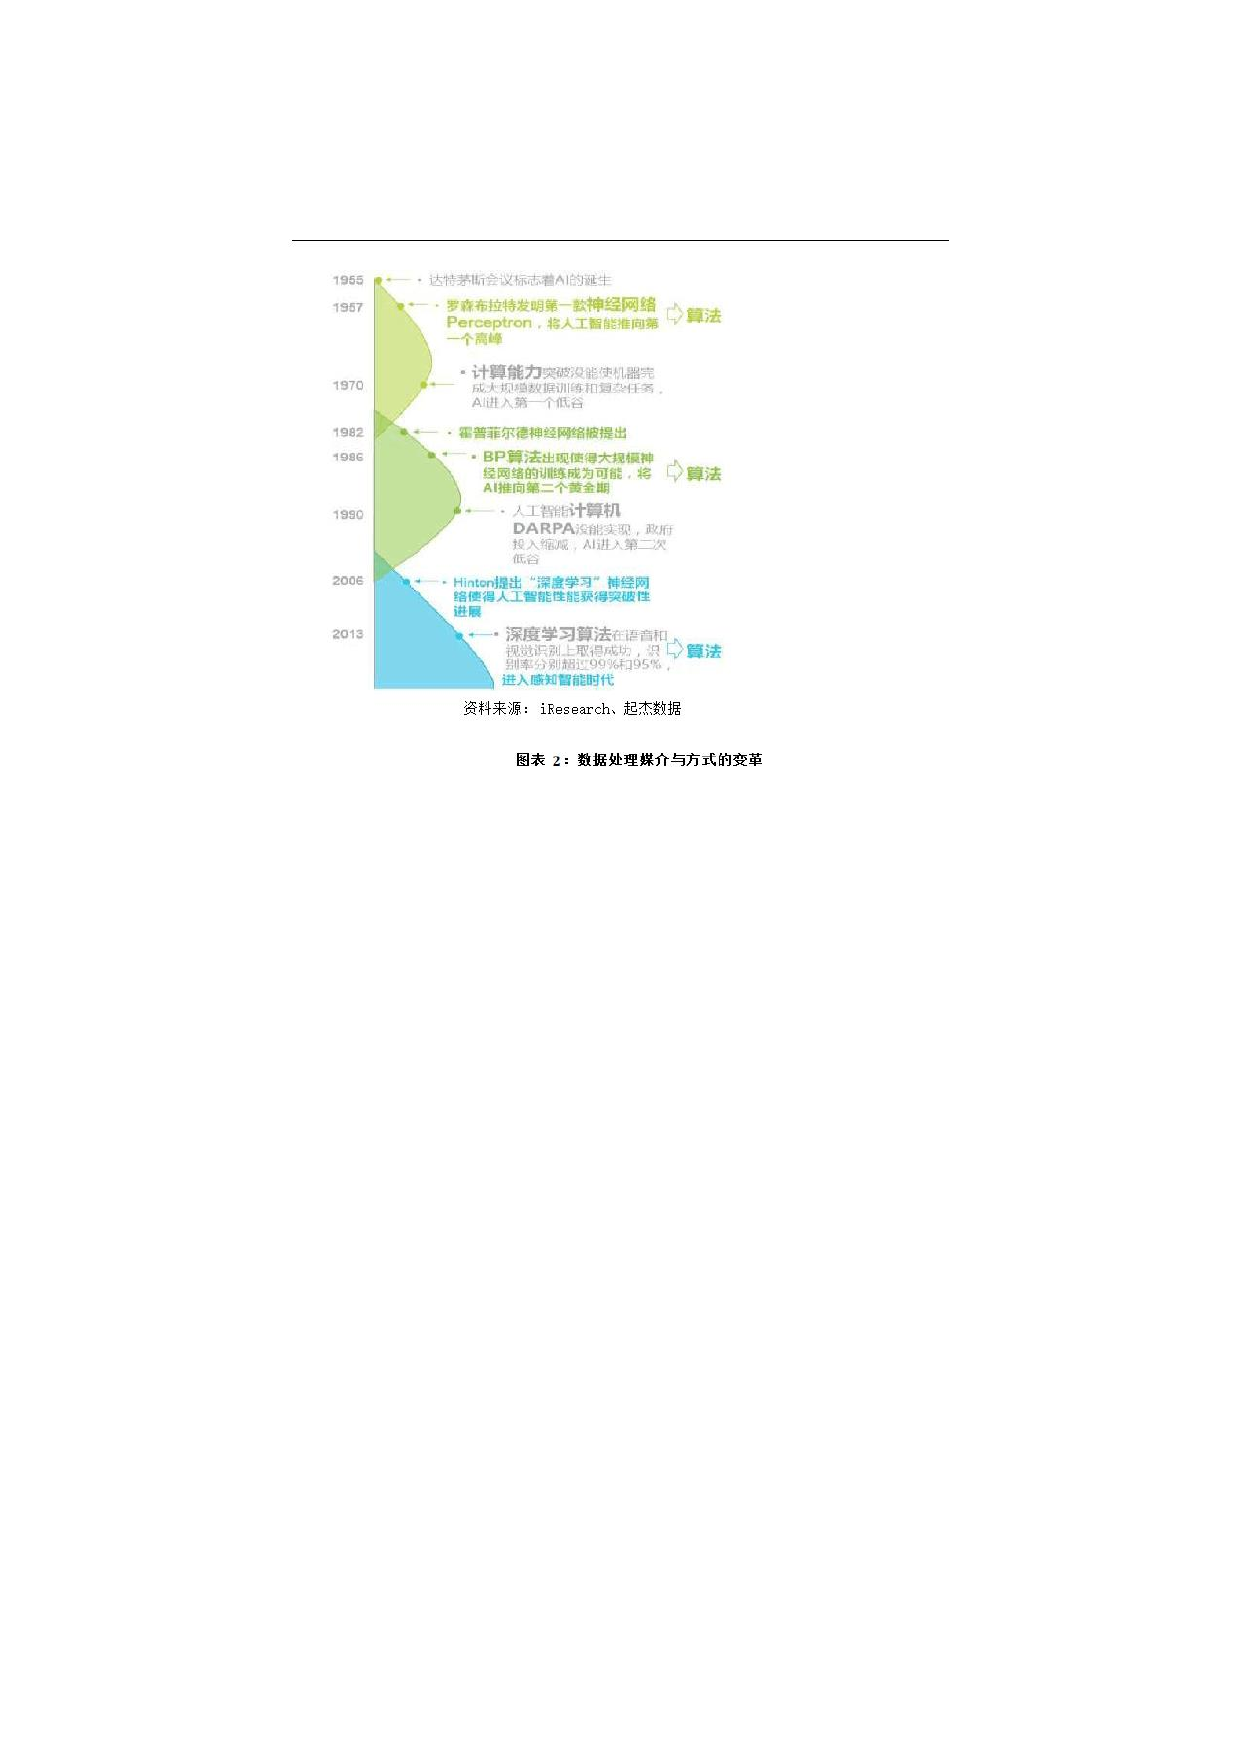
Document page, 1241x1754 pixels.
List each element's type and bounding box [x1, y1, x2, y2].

picture [187, 162, 1053, 1386]
